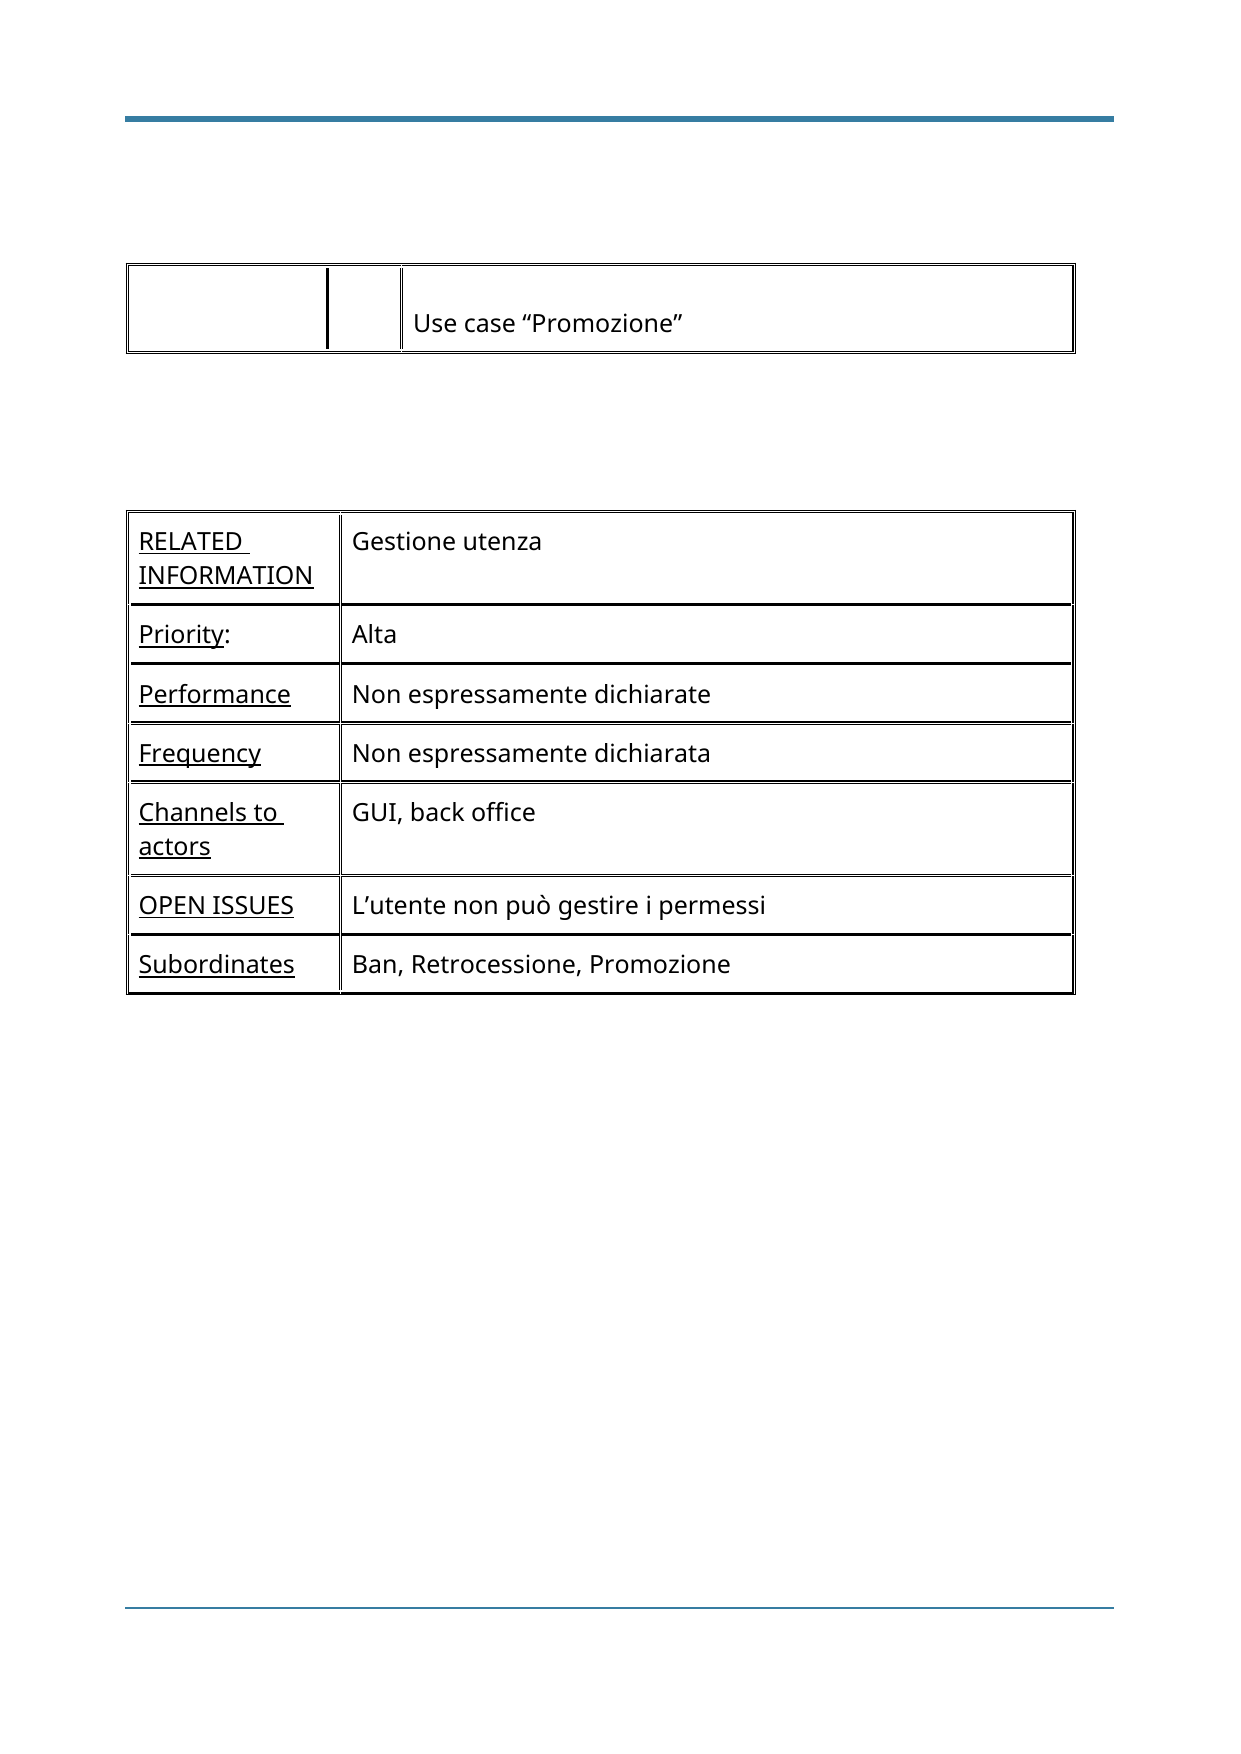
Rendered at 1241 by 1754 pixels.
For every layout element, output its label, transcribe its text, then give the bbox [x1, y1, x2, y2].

table_cell Subordinates [127, 933, 341, 992]
table_cell [129, 266, 327, 351]
table_cell 2c [327, 266, 402, 351]
table_cell L’utente non può gestire i permessi [341, 874, 1074, 933]
table_cell Priority: [127, 603, 339, 662]
table_cell OPEN ISSUES [127, 874, 341, 933]
table_cell Alta [342, 603, 1074, 662]
table_cell Ban, Retrocessione, Promozione [341, 933, 1074, 992]
table_cell Non espressamente dichiarate [342, 662, 1072, 721]
table_cell Frequency [129, 721, 339, 780]
table_header RELATED INFORMATION [129, 513, 341, 603]
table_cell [402, 266, 1072, 351]
table_header Gestione utenza [341, 513, 1072, 603]
table_cell Non espressamente dichiarata [342, 721, 1073, 780]
table_cell Performance [129, 662, 339, 721]
table_cell GUI, back office [342, 780, 1073, 874]
table_cell Channels to actors [129, 780, 339, 874]
